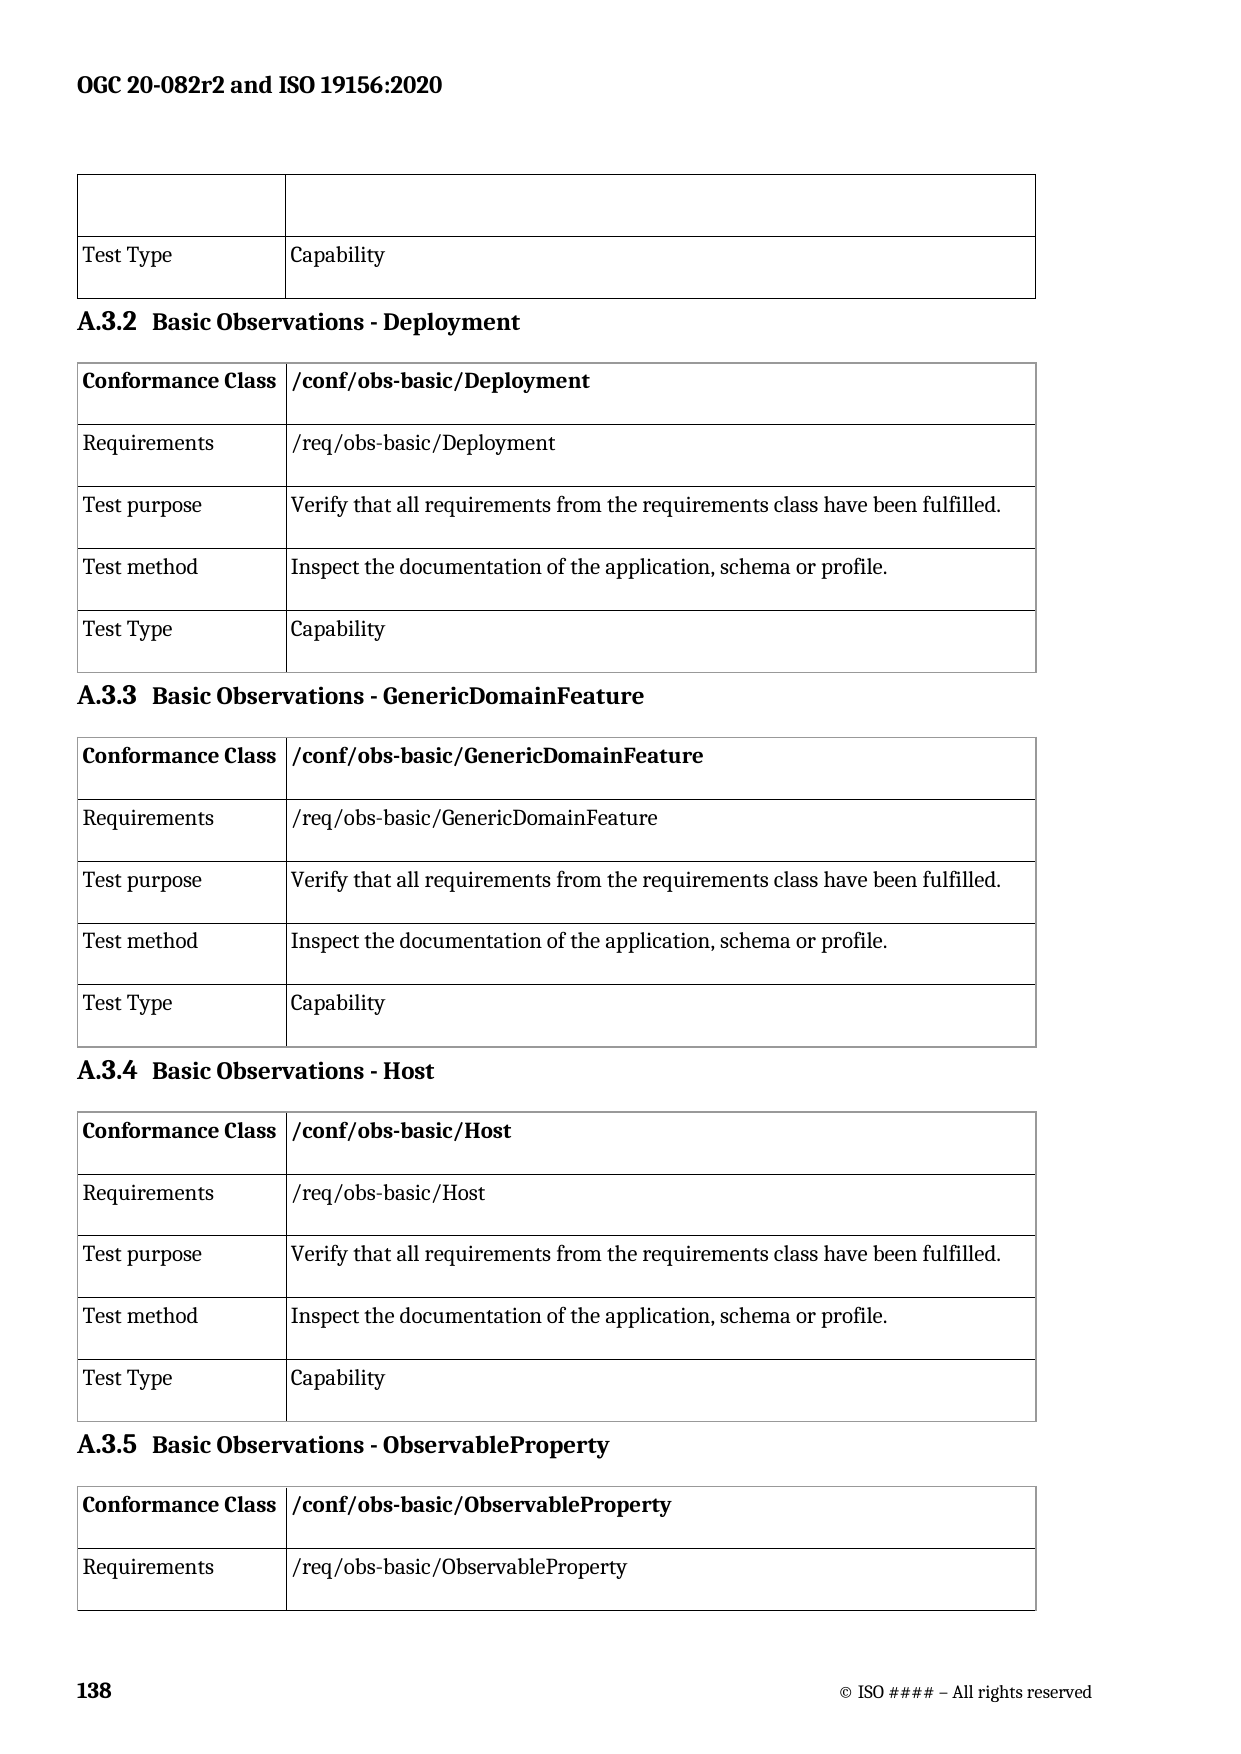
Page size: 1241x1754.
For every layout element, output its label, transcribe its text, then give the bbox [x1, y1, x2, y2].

text Basic Observations - Deployment [77, 305, 1092, 337]
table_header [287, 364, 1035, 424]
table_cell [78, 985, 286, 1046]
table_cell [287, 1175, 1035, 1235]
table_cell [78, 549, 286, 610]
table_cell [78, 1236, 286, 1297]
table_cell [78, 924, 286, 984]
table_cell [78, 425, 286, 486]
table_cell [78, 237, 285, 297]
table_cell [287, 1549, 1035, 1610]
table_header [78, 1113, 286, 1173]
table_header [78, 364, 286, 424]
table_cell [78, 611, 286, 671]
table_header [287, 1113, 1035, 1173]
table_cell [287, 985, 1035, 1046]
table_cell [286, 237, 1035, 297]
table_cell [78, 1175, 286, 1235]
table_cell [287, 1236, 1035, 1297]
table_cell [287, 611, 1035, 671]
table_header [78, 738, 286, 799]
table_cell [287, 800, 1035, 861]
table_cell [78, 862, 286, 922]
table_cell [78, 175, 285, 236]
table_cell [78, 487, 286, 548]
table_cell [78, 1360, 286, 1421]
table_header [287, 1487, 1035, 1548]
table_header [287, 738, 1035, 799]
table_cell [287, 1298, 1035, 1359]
text Basic Observations - ObservableProperty [77, 1428, 1092, 1461]
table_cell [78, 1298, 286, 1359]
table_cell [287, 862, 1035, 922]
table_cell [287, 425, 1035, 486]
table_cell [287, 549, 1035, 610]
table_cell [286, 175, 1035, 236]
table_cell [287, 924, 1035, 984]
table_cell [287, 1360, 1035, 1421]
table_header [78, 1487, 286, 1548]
text Basic Observations - Host [77, 1054, 1092, 1086]
text Basic Observations - GenericDomainFeature [77, 679, 1092, 712]
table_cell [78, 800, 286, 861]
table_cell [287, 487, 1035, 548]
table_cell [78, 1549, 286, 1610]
